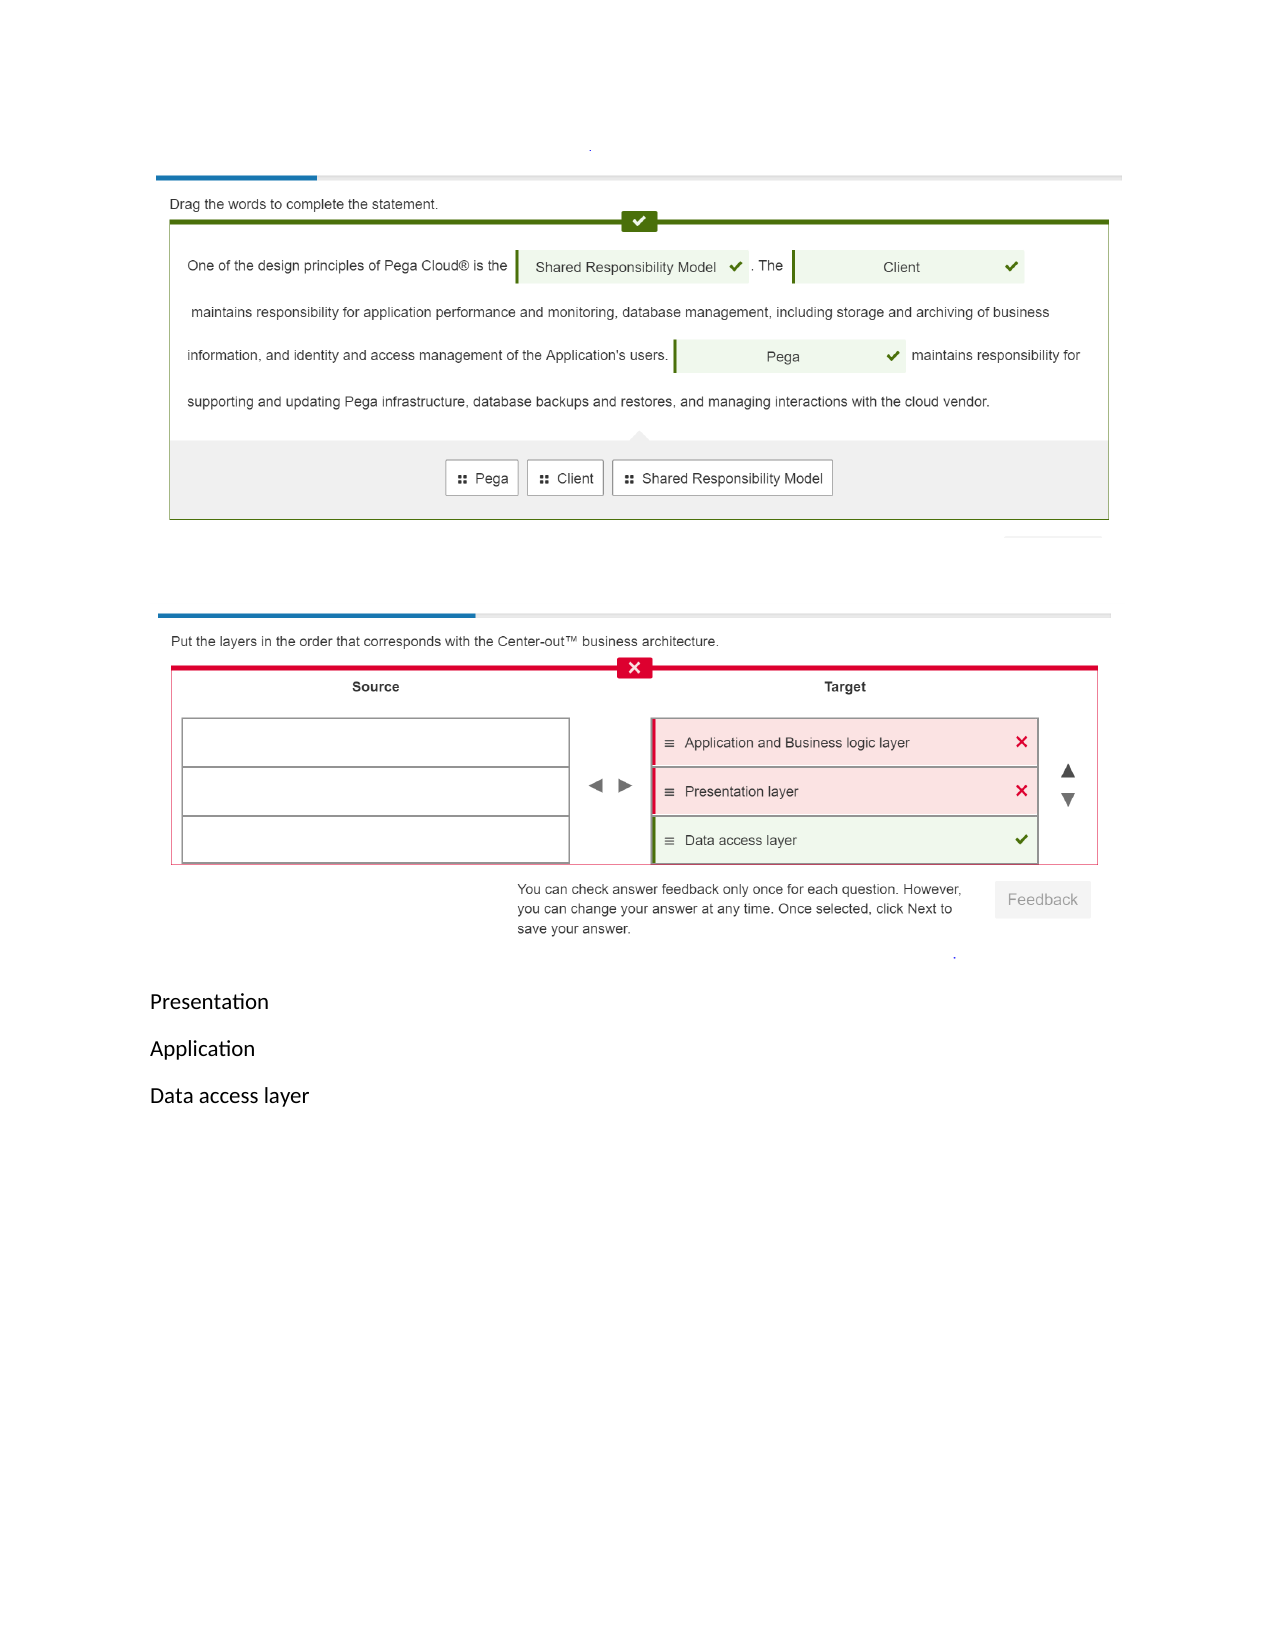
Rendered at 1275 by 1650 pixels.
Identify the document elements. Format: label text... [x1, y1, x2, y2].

text Data access layer [150, 1081, 1125, 1109]
text Presentation [150, 987, 1125, 1015]
picture [150, 603, 1125, 969]
text Application [150, 1034, 1125, 1062]
picture [150, 150, 1125, 538]
